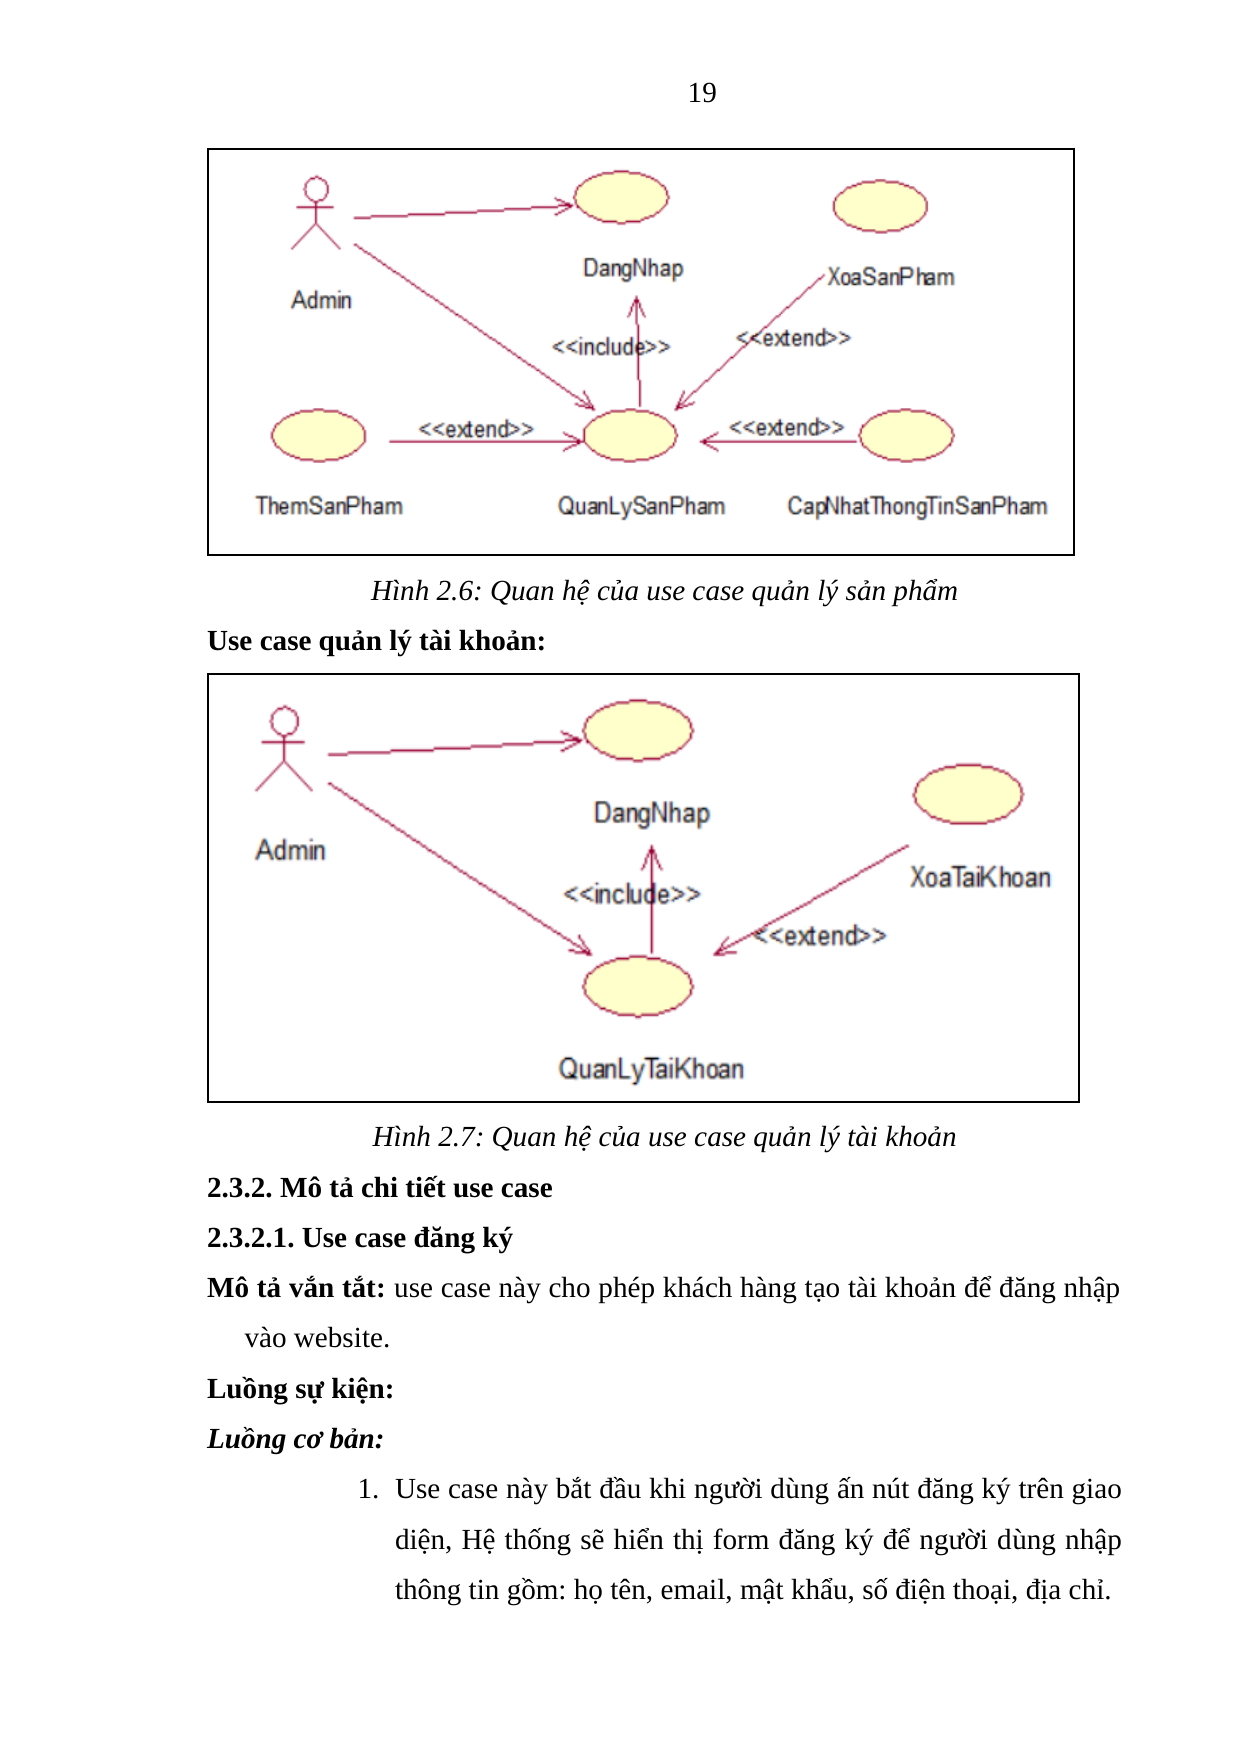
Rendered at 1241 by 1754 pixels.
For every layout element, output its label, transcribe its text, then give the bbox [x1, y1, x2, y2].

text Use case quản lý tài khoản: [207, 623, 1122, 656]
list Use case này bắt đầu khi người dùng ấn nút đăng ký trên giao diện, Hệ thống sẽ hiển thị form đăng ký để người dùng nhập thông tin gồm: họ tên, email, mật khẩu, số điện thoại, địa chỉ. [357, 1472, 1122, 1606]
text 2.3.2.1. Use case đăng ký [207, 1220, 1122, 1253]
text Mô tả vắn tắt: use case này cho phép khách hàng tạo tài khoản để đăng nhập vào website. [207, 1270, 1122, 1354]
text Luồng cơ bản: [207, 1421, 1122, 1455]
picture [209, 150, 1073, 554]
text Hình 2.7: Quan hệ của use case quản lý tài khoản [207, 1119, 1122, 1153]
text Luồng sự kiện: [207, 1371, 1122, 1404]
text 2.3.2. Mô tả chi tiết use case [207, 1170, 1122, 1203]
text Hình 2.6: Quan hệ của use case quản lý sản phẩm [207, 573, 1122, 606]
picture [209, 675, 1078, 1101]
